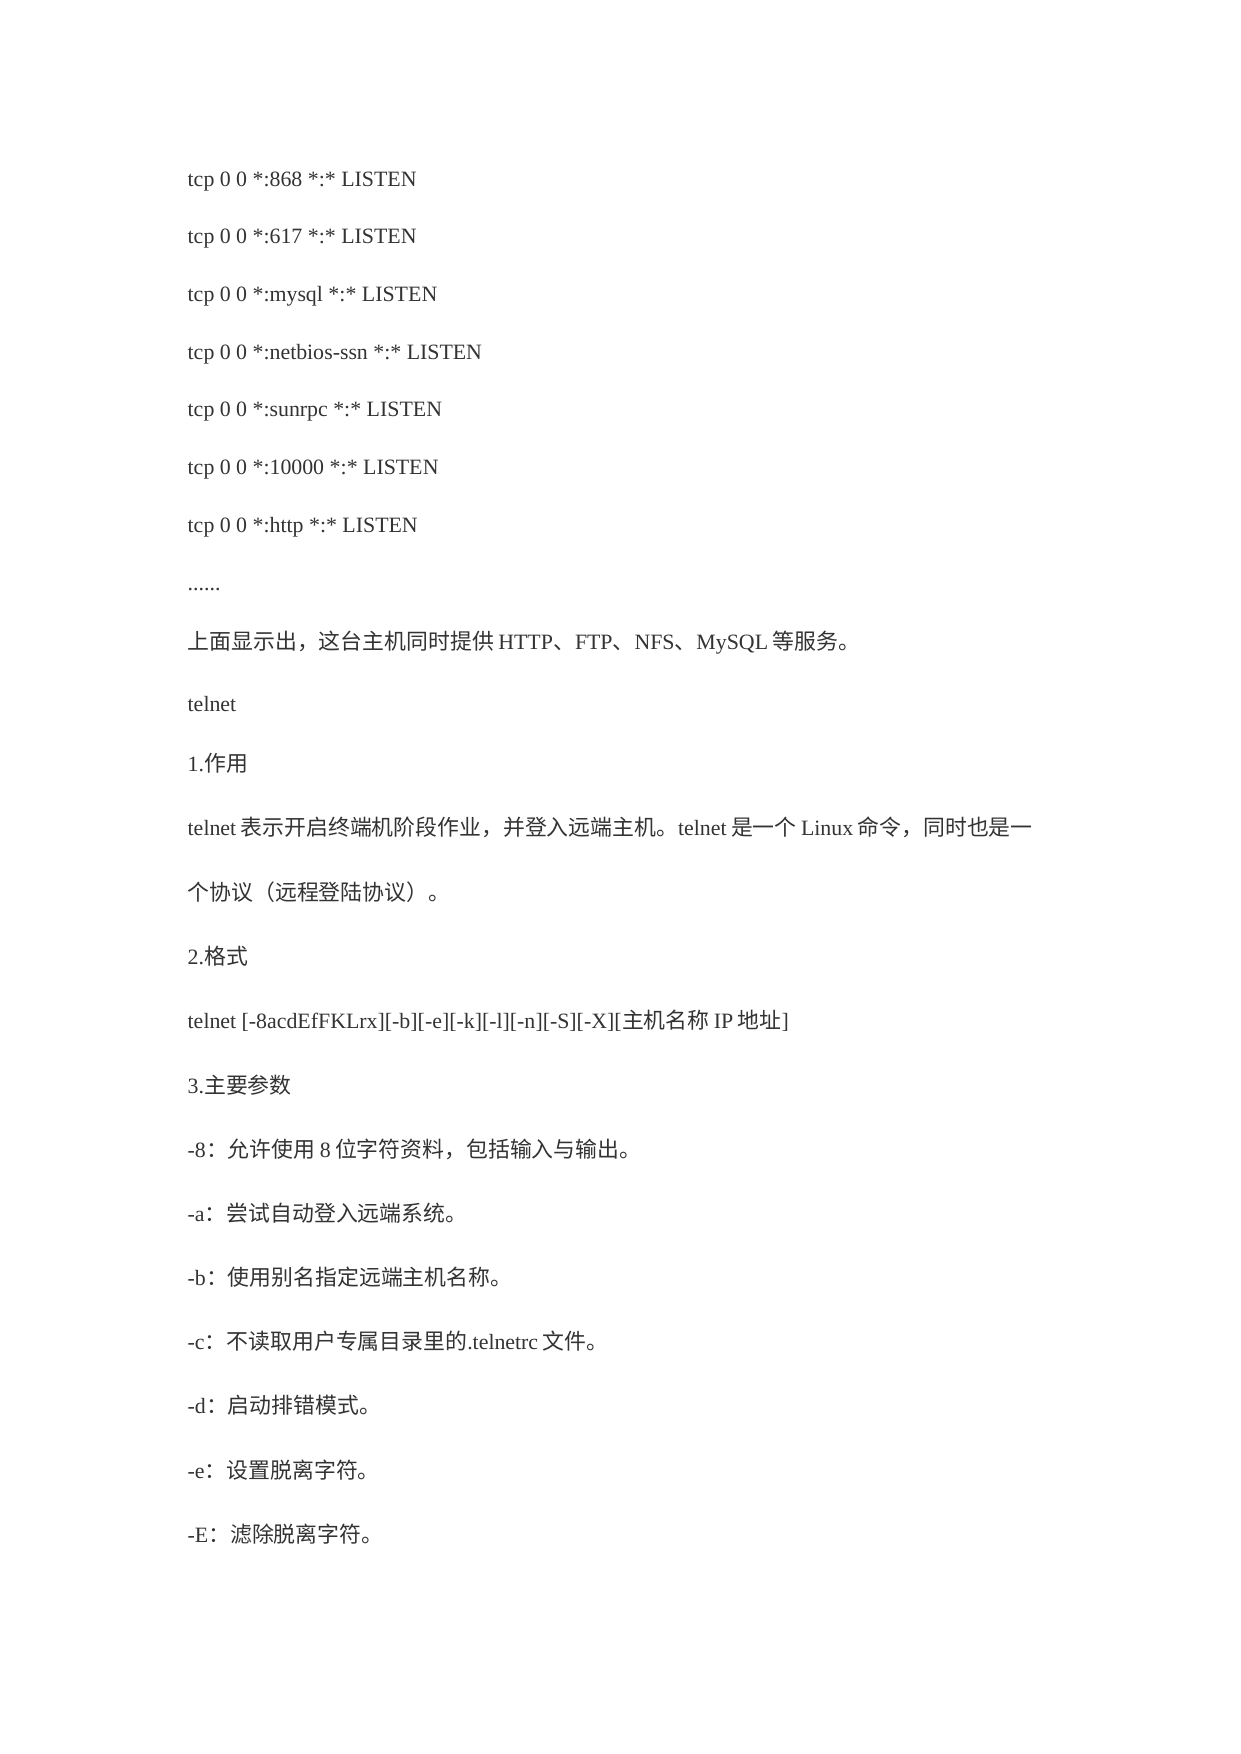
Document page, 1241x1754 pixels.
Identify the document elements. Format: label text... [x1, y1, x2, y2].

text -e：设置脱离字符。 [187, 1452, 1053, 1485]
text tcp 0 0 *:http *:* LISTEN [187, 508, 1053, 541]
text tcp 0 0 *:868 *:* LISTEN [187, 162, 1053, 194]
text tcp 0 0 *:mysql *:* LISTEN [187, 277, 1053, 310]
text -b：使用别名指定远端主机名称。 [187, 1260, 1053, 1292]
text telnet [-8acdEfFKLrx][-b][-e][-k][-l][-n][-S][-X][主机名称IP地址] [187, 1003, 1053, 1036]
text -d：启动排错模式。 [187, 1388, 1053, 1421]
text tcp 0 0 *:netbios-ssn *:* LISTEN [187, 335, 1053, 368]
text -c：不读取用户专属目录里的.telnetrc文件。 [187, 1324, 1053, 1356]
text -a：尝试自动登入远端系统。 [187, 1196, 1053, 1228]
text -8：允许使用8位字符资料，包括输入与输出。 [187, 1131, 1053, 1164]
text 2.格式 [187, 939, 1053, 971]
text 3.主要参数 [187, 1067, 1053, 1100]
text -E：滤除脱离字符。 [187, 1516, 1053, 1549]
text ...... [187, 566, 1053, 598]
text telnet [187, 688, 1053, 720]
text 上面显示出，这台主机同时提供HTTP、FTP、NFS、MySQL等服务。 [187, 624, 1053, 656]
text telnet表示开启终端机阶段作业，并登入远端主机。telnet是一个Linux命令，同时也是一个协议（远程登陆协议）。 [187, 810, 1053, 907]
text tcp 0 0 *:sunrpc *:* LISTEN [187, 393, 1053, 425]
text tcp 0 0 *:10000 *:* LISTEN [187, 451, 1053, 483]
text 1.作用 [187, 746, 1053, 778]
text tcp 0 0 *:617 *:* LISTEN [187, 220, 1053, 252]
